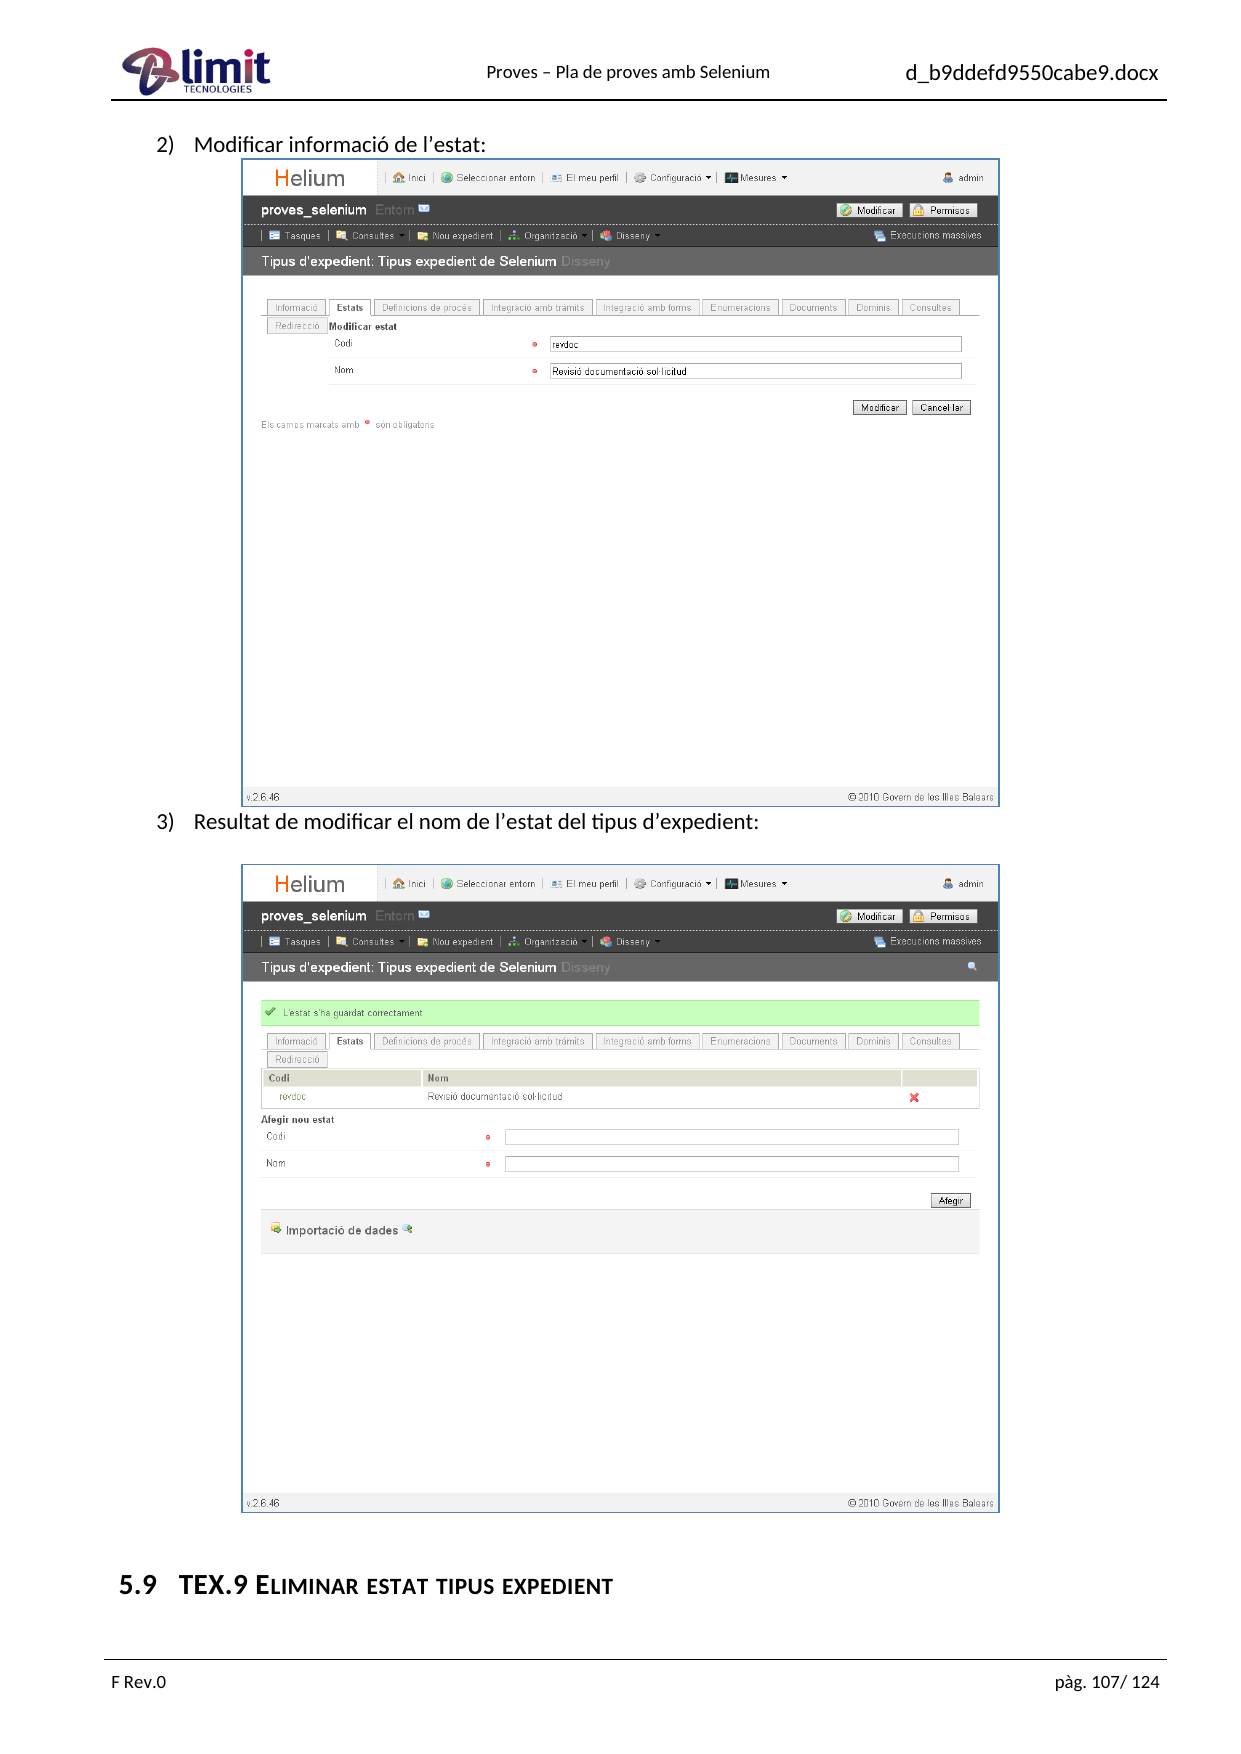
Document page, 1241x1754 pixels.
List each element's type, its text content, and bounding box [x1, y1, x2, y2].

picture [118, 45, 275, 100]
list Modificar informació de l’estat: [156, 131, 1122, 158]
subtitle TEX.9 Eliminar estat tipus expedient [118, 1567, 1122, 1602]
picture [243, 866, 998, 1512]
list Resultat de modificar el nom de l’estat del tipus d’expedient: [156, 808, 1122, 836]
picture [243, 160, 998, 807]
